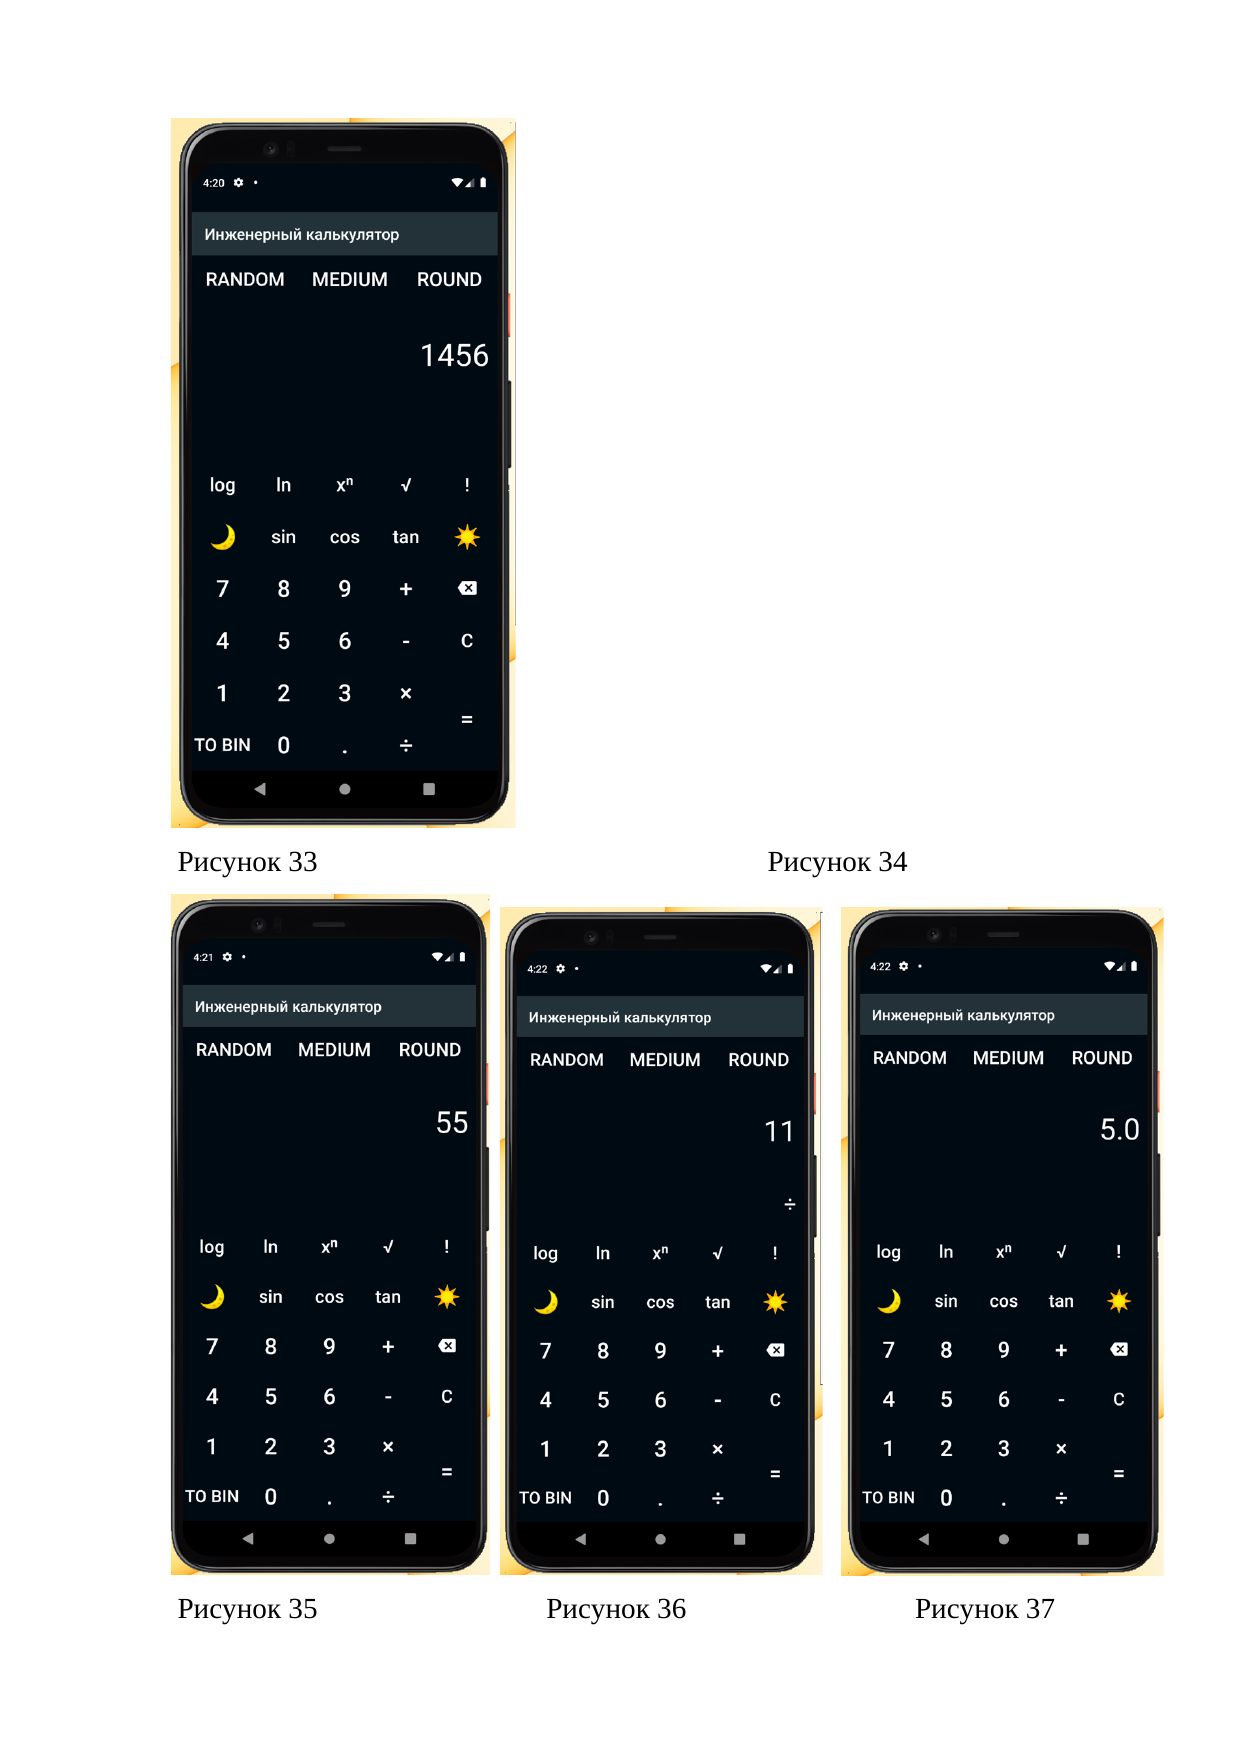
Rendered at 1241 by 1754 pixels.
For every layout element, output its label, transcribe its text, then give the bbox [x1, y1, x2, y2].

picture [170, 118, 516, 828]
picture [499, 907, 823, 1575]
picture [170, 894, 490, 1575]
picture [841, 907, 1164, 1576]
